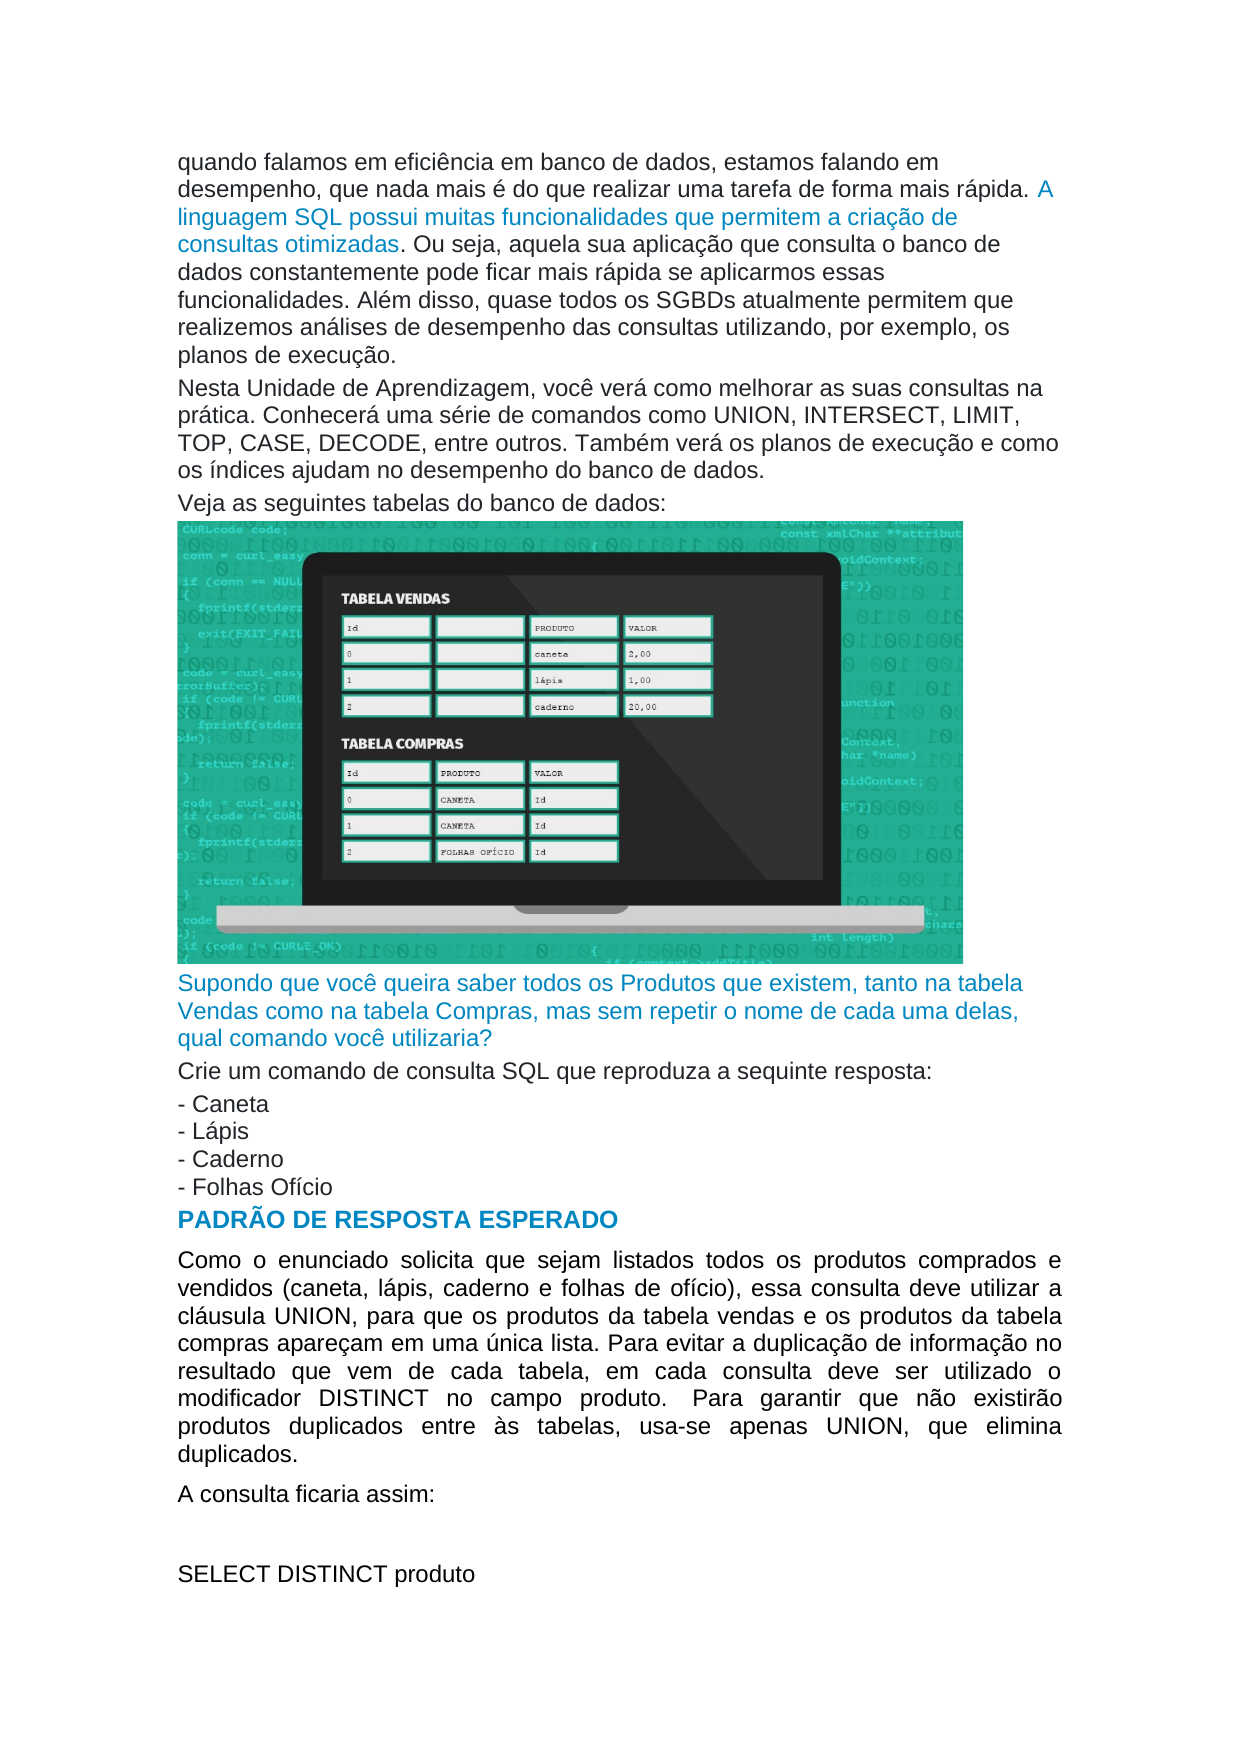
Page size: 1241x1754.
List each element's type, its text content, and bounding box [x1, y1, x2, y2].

text SELECT DISTINCT produto [177, 1560, 1063, 1587]
text Crie um comando de consulta SQL que reproduza a sequinte resposta: [177, 1057, 1063, 1084]
text Veja as seguintes tabelas do banco de dados: [177, 489, 1063, 517]
text Nesta Unidade de Aprendizagem, você verá como melhorar as suas consultas na prática. Conhecerá uma série de comandos como UNION, INTERSECT, LIMIT, TOP, CASE, DECODE, entre outros. Também verá os planos de execução e como os índices ajudam no desempenho do banco de dados. [177, 373, 1063, 484]
text A consulta ficaria assim: [177, 1480, 1063, 1507]
text Supondo que você queira saber todos os Produtos que existem, tanto na tabela Vendas como na tabela Compras, mas sem repetir o nome de cada uma delas, qual comando você utilizaria? [177, 969, 1063, 1052]
text PADRÃO DE RESPOSTA ESPERADO [177, 1205, 1063, 1234]
picture [177, 521, 964, 964]
text - Caneta - Lápis - Caderno - Folhas Ofício [177, 1089, 1063, 1200]
text Como o enunciado solicita que sejam listados todos os produtos comprados e vendidos (caneta, lápis, caderno e folhas de ofício), essa consulta deve utilizar a cláusula UNION, para que os produtos da tabela vendas e os produtos da tabela compras apareçam em uma única lista. Para evitar a duplicação de informação no resultado que vem de cada tabela, em cada consulta deve ser utilizado o modificador DISTINCT no campo produto. Para garantir que não existirão produtos duplicados entre às tabelas, usa-se apenas UNION, que elimina duplicados. [177, 1246, 1063, 1467]
